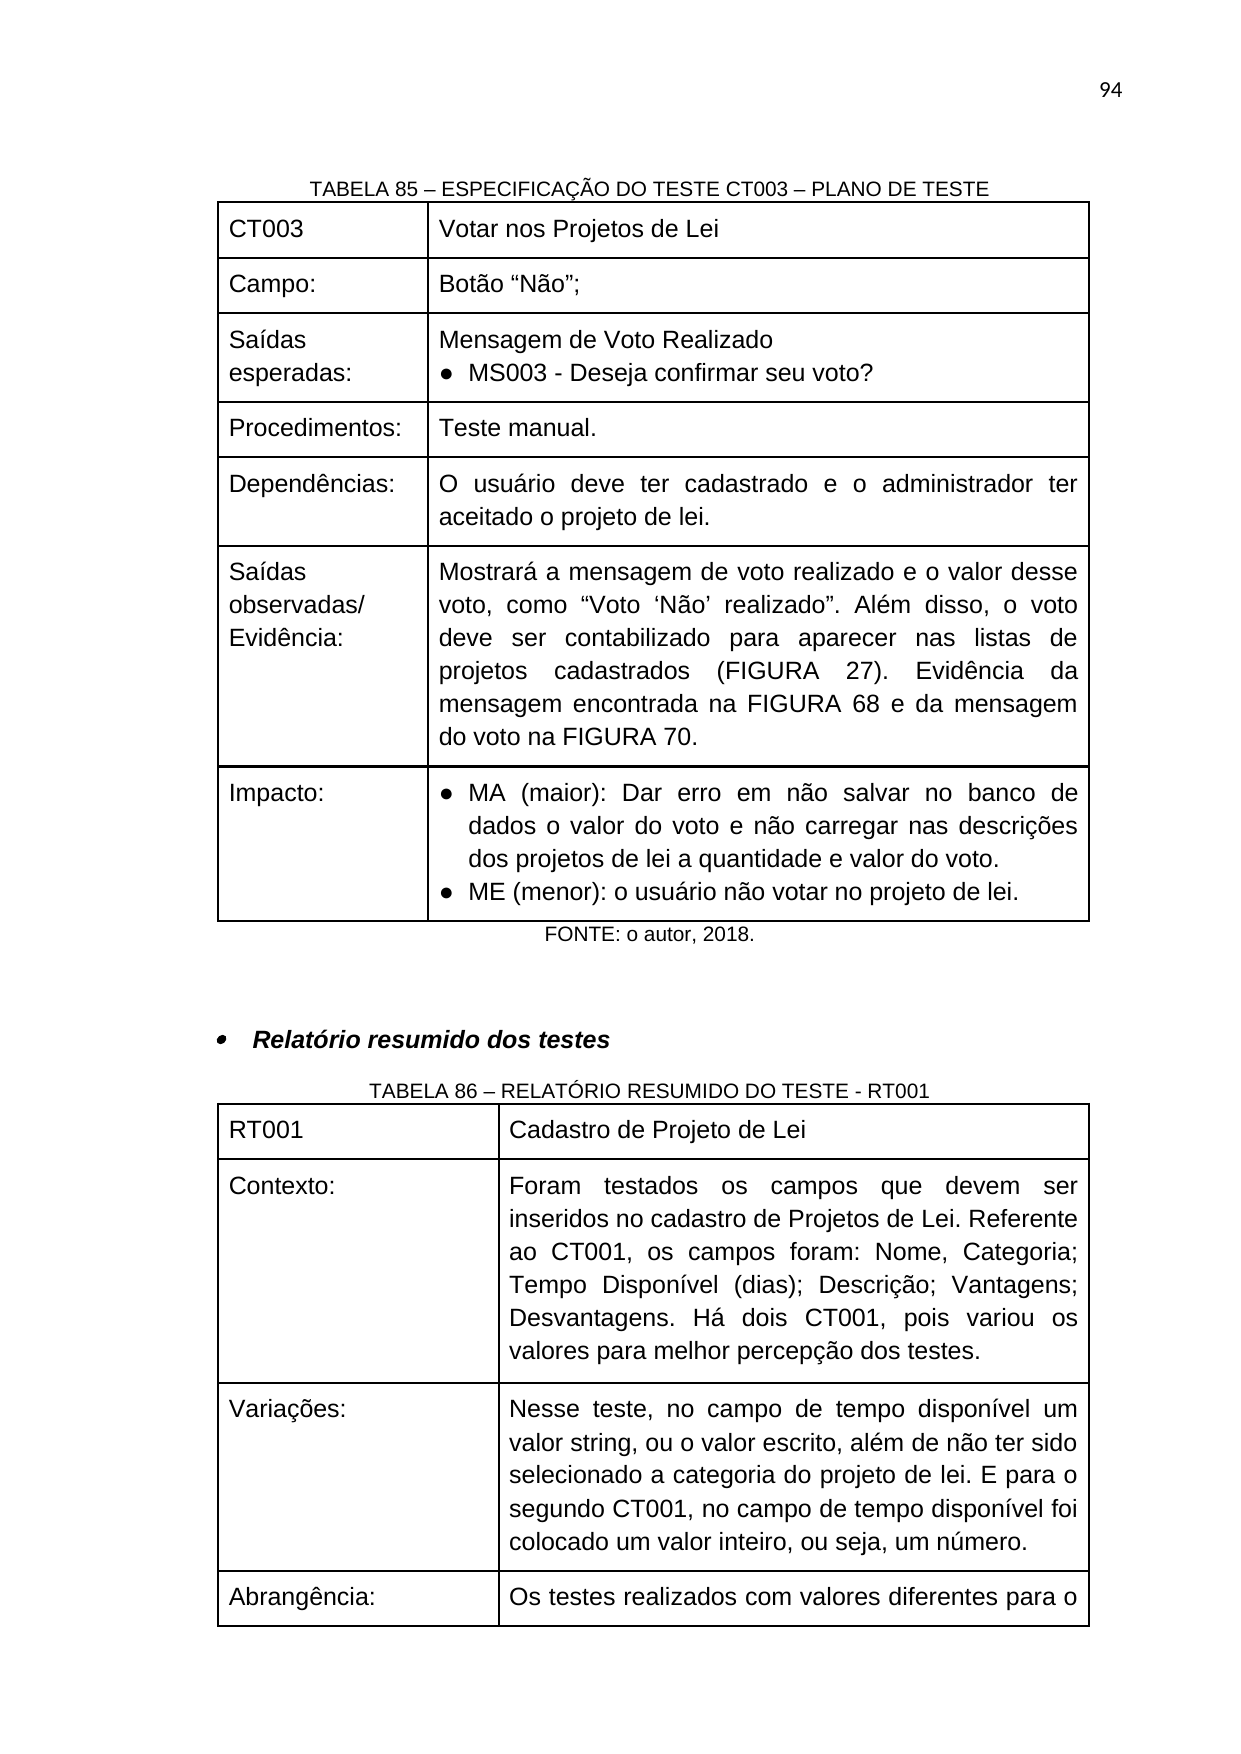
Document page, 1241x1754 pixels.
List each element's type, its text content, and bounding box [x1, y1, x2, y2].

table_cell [500, 1572, 1088, 1625]
table_cell Nesse teste, no campo de tempo disponível um valor string, ou o valor escrito, além de não ter sido selecionado a categoria do projeto de lei. E para o segundo CT001, no campo de tempo disponível foi colocado um valor inteiro, ou seja, um número. [500, 1384, 1088, 1569]
table_cell MA (maior): Dar erro em não salvar no banco de dados o valor do voto e não carregar nas descrições dos projetos de lei a quantidade e valor do voto. ME (menor): o usuário não votar no projeto de lei. [429, 768, 1088, 920]
table_cell Procedimentos: [219, 403, 427, 456]
table_header RT001 [219, 1105, 498, 1158]
table_header CT003 [219, 203, 427, 257]
table_cell Contexto: [219, 1160, 498, 1382]
table_cell Mostrará a mensagem de voto realizado e o valor desse voto, como “Voto ‘Não’ realizado”. Além disso, o voto deve ser contabilizado para aparecer nas listas de projetos cadastrados (FIGURA 27). Evidência da mensagem encontrada na FIGURA 68 e da mensagem do voto na FIGURA 70. [429, 547, 1088, 765]
table_header Cadastro de Projeto de Lei [500, 1105, 1088, 1158]
text FONTE: o autor, 2018. [177, 922, 1122, 946]
table_cell Impacto: [219, 768, 427, 920]
table_cell Mensagem de Voto Realizado MS003 - Deseja confirmar seu voto? [429, 314, 1088, 401]
table_cell Abrangência: [219, 1572, 498, 1625]
table_cell Dependências: [219, 458, 427, 545]
table_cell O usuário deve ter cadastrado e o administrador ter aceitado o projeto de lei. [429, 458, 1088, 545]
table_cell Variações: [219, 1384, 498, 1569]
table_cell Saídas esperadas: [219, 314, 427, 401]
list Relatório resumido dos testes [215, 1025, 1122, 1054]
table_cell Teste manual. [429, 403, 1088, 456]
text TABELA 85 – ESPECIFICAÇÃO DO TESTE CT003 – PLANO DE TESTE [177, 177, 1122, 201]
table_header Votar nos Projetos de Lei [429, 203, 1088, 257]
table_cell Campo: [219, 259, 427, 312]
table_cell Foram testados os campos que devem ser inseridos no cadastro de Projetos de Lei. Referente ao CT001, os campos foram: Nome, Categoria; Tempo Disponível (dias); Descrição; Vantagens; Desvantagens. Há dois CT001, pois variou os valores para melhor percepção dos testes. [500, 1160, 1088, 1382]
table_cell Botão “Não”; [429, 259, 1088, 312]
table_cell Saídas observadas/ Evidência: [219, 547, 427, 765]
text TABELA 86 – RELATÓRIO RESUMIDO DO TESTE - RT001 [177, 1079, 1122, 1103]
